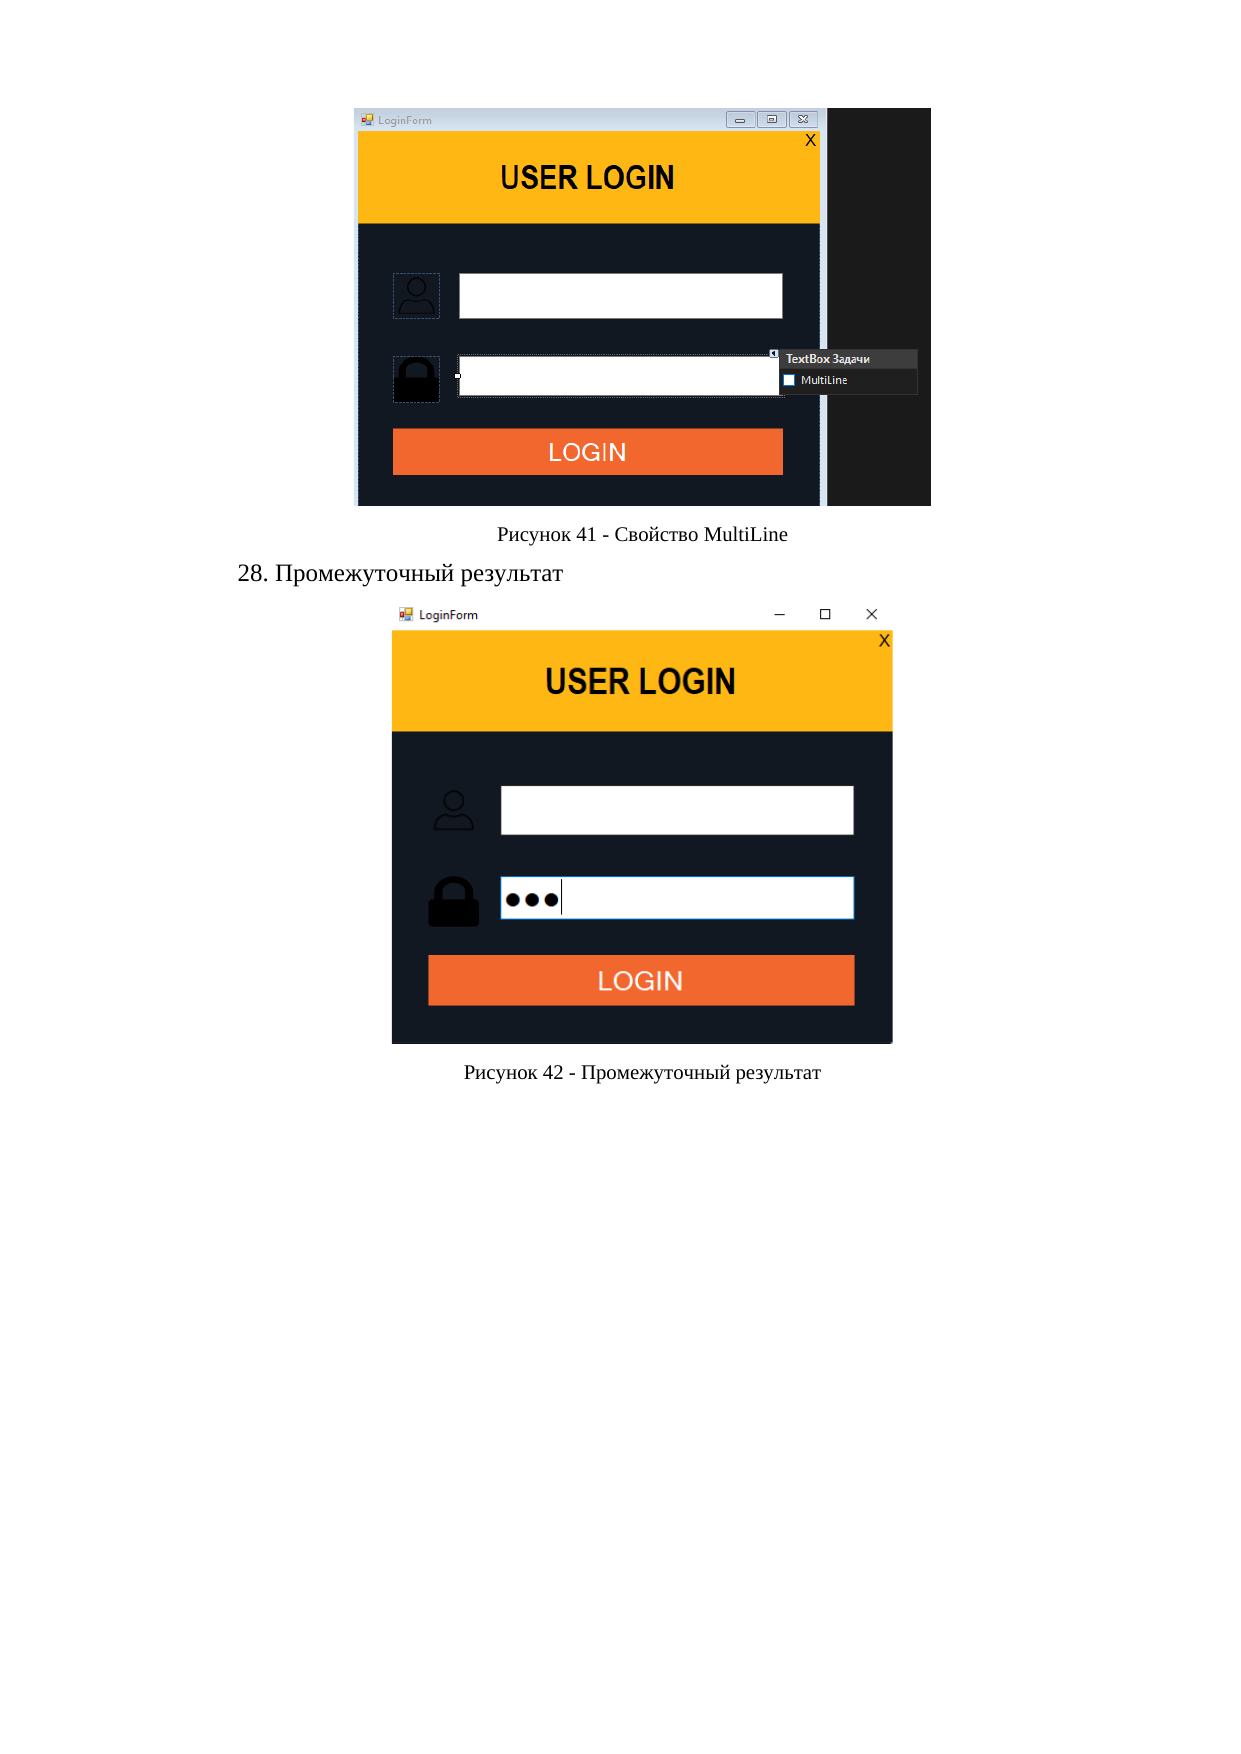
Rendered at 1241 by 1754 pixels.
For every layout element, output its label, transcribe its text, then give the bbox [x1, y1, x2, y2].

picture [353, 108, 931, 506]
picture [391, 601, 893, 1044]
text Рисунок 41 - Свойство MultiLine [103, 522, 1181, 546]
text Рисунок 42 - Промежуточный результат [103, 1060, 1181, 1084]
list Промежуточный результат [237, 558, 1181, 587]
